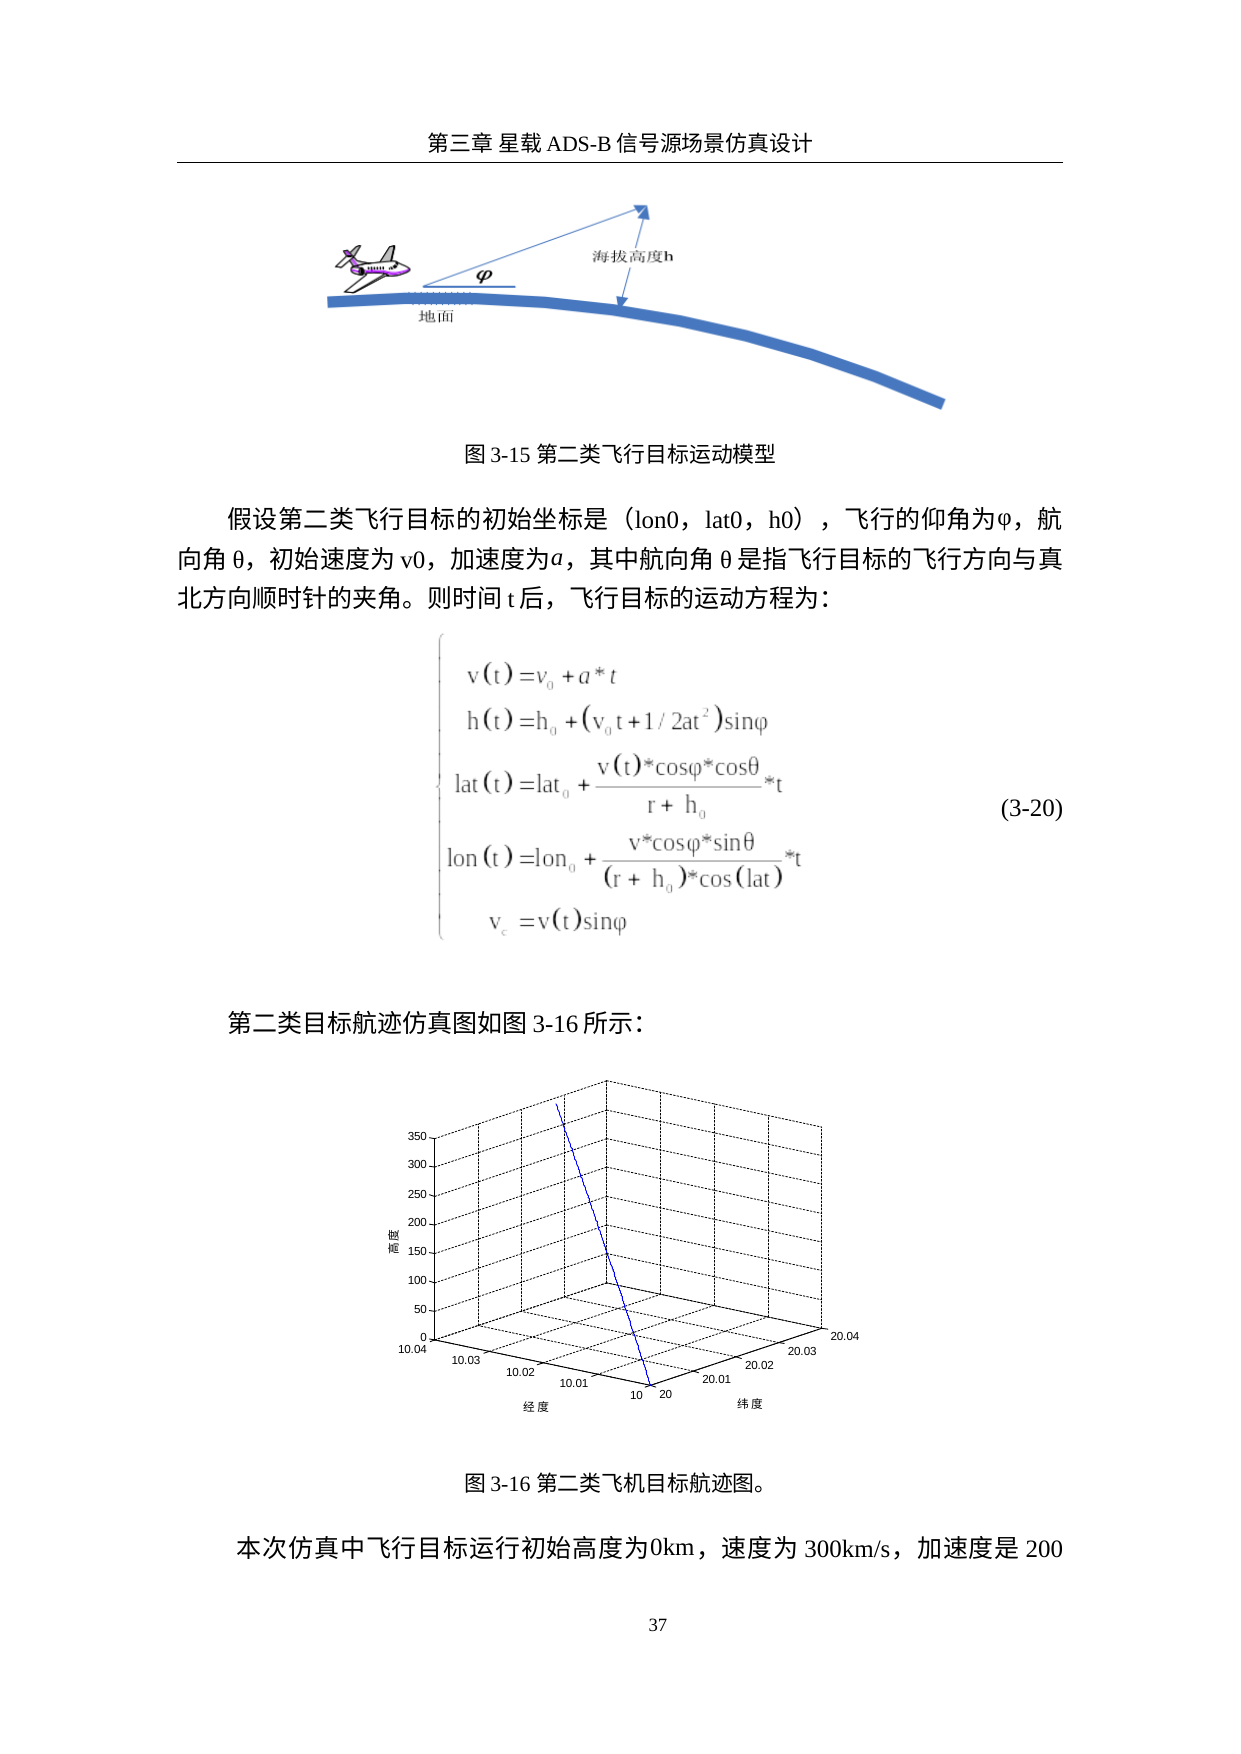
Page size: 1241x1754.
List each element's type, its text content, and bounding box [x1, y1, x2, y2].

picture [264, 182, 976, 415]
text 图3-16 第二类飞机目标航迹图。 [177, 1462, 1063, 1502]
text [177, 1527, 1063, 1567]
text (3-20) [177, 629, 1063, 986]
list 假设第二类飞行目标的初始坐标是（lon0，lat0，h0），飞行的仰角为，航向角θ，初始速度为v0，加速度为，其中航向角θ是指飞行目标的飞行方向与真北方向顺时针的夹角。则时间t后，飞行目标的运动方程为： [177, 498, 1063, 617]
text 第二类目标航迹仿真图如图3-16所示： [177, 999, 1063, 1041]
text 图3-15 第二类飞行目标运动模型 [177, 433, 1063, 473]
